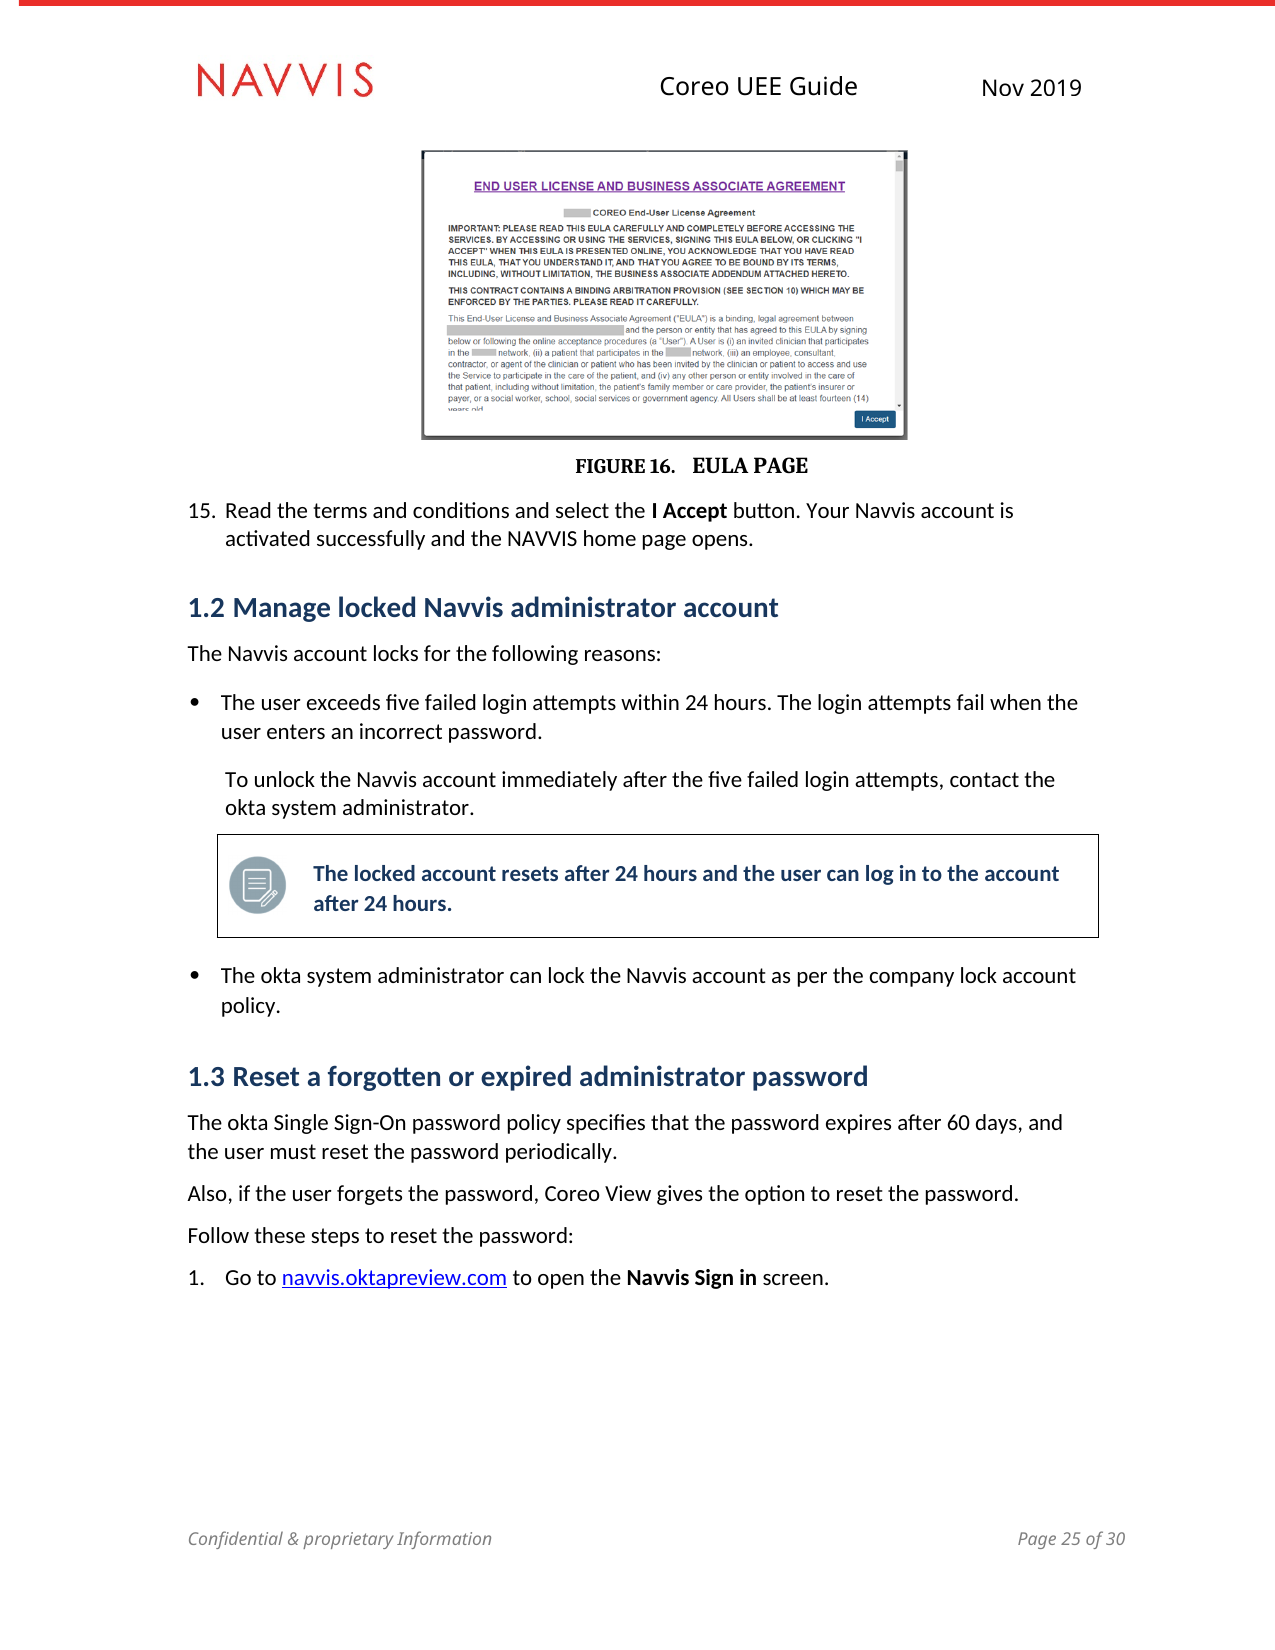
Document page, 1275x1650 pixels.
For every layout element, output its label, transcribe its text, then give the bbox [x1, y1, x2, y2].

text To unlock the Navvis account immediately after the five failed login attempts, contact the okta system administrator. [225, 765, 1087, 821]
subtitle Reset a forgotten or expired administrator password [187, 1058, 1087, 1093]
text Also, if the user forgets the password, Coreo View gives the option to reset the password. [187, 1179, 1087, 1207]
list Go to navvis.oktapreview.com to open the Navvis Sign in screen. [187, 1263, 1087, 1291]
picture [187, 55, 383, 104]
text The Navvis account locks for the following reasons: [187, 639, 1087, 668]
subtitle Manage locked Navvis administrator account [187, 589, 1087, 625]
table_header The locked account resets after 24 hours and the user can log in to the account after 24 hours. [302, 835, 1098, 937]
picture [228, 855, 287, 915]
text The okta system administrator can lock the Navvis account as per the company lock account policy. [191, 961, 1087, 1019]
text EULA PAGE [296, 453, 1087, 479]
text The okta Single Sign-On password policy specifies that the password expires after 60 days, and the user must reset the password periodically. [187, 1108, 1087, 1165]
list Read the terms and conditions and select the I Accept button. Your Navvis account is activated successfully and the NAVVIS home page opens. [187, 496, 1087, 552]
table_header [218, 835, 302, 937]
picture [420, 150, 909, 441]
text Follow these steps to reset the password: [187, 1221, 1087, 1249]
text The user exceeds five failed login attempts within 24 hours. The login attempts fail when the user enters an incorrect password. [191, 688, 1087, 745]
